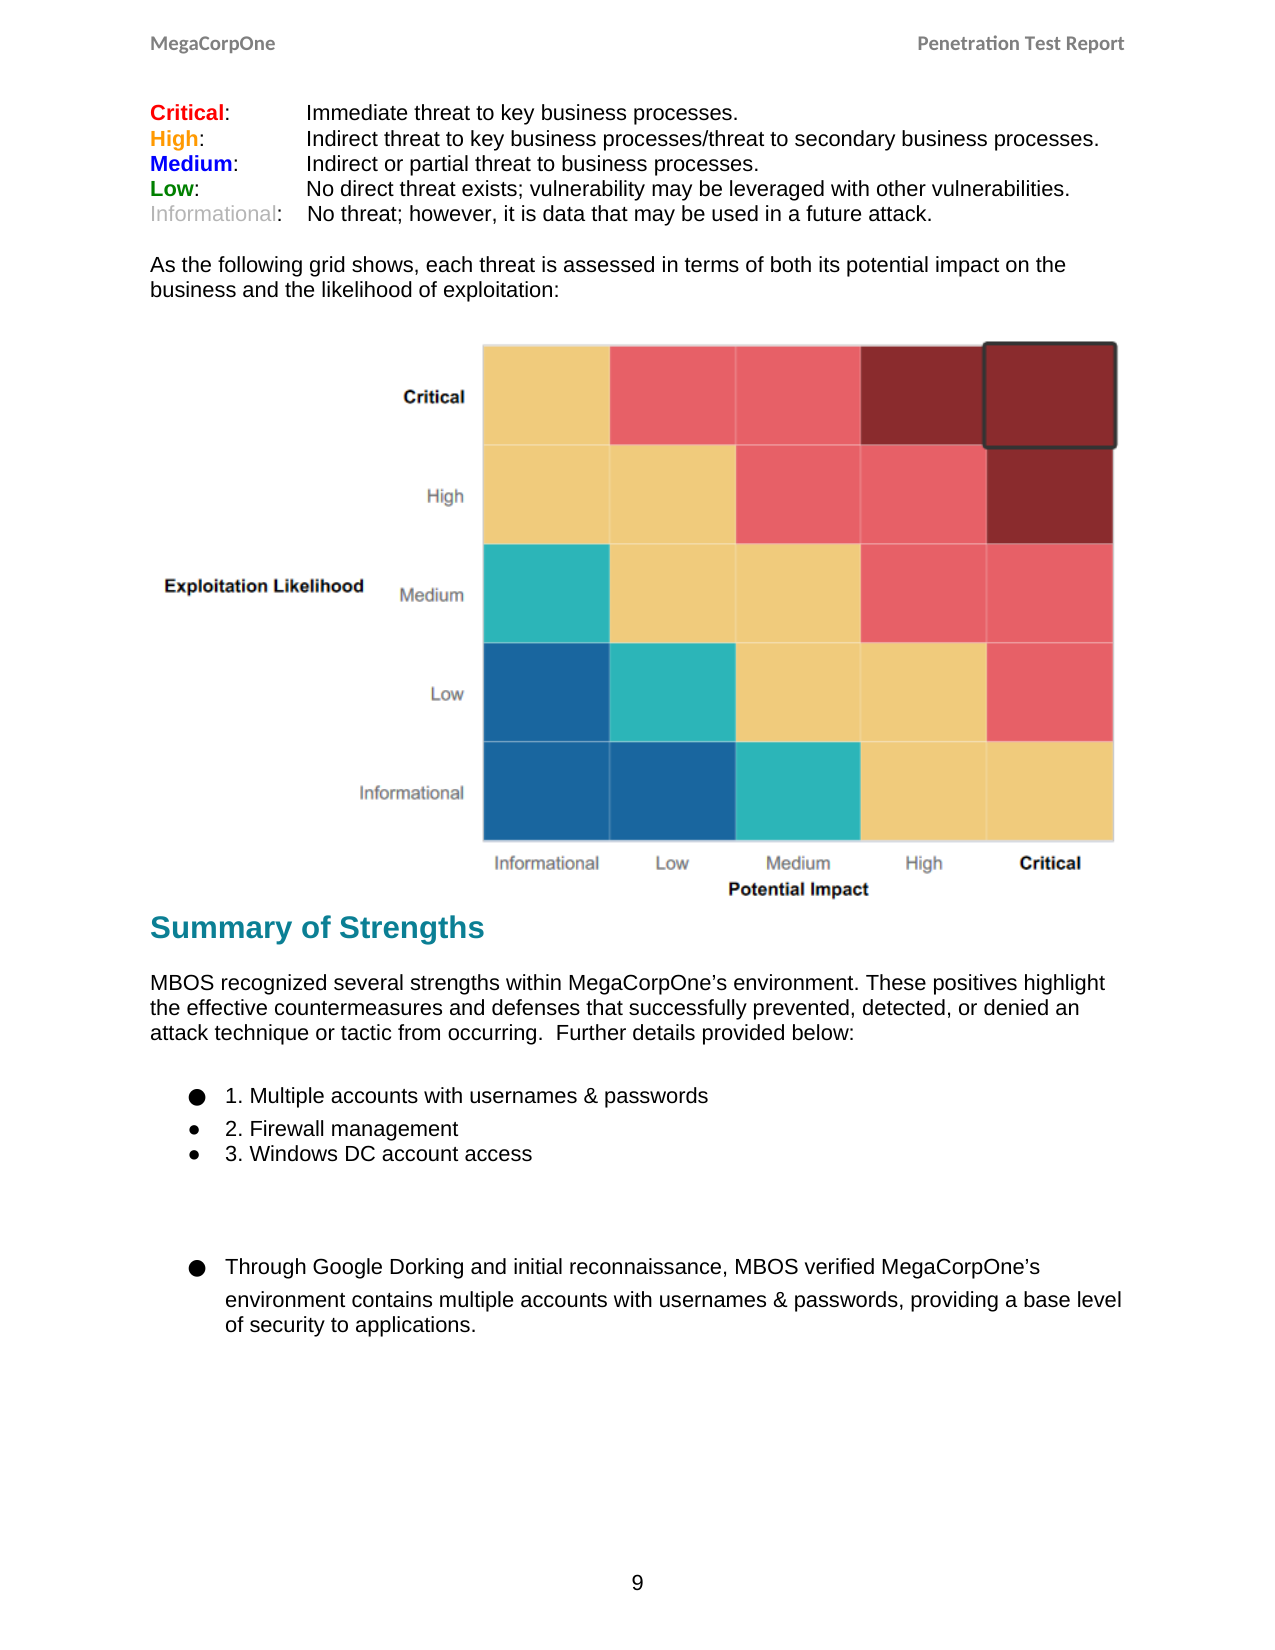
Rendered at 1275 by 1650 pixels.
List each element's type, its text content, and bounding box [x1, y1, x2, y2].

text Informational: No threat; however, it is data that may be used in a future attack. [150, 201, 1125, 226]
text Critical: Immediate threat to key business processes. [150, 100, 1125, 125]
text Medium: Indirect or partial threat to business processes. [150, 151, 1125, 176]
text Low: No direct threat exists; vulnerability may be leveraged with other vulnerabilities. [150, 176, 1125, 201]
list 1. Multiple accounts with usernames & passwords [187, 1071, 1125, 1116]
text MBOS recognized several strengths within MegaCorpOne’s environment. These positives highlight the effective countermeasures and defenses that successfully prevented, detected, or denied an attack technique or tactic from occurring. Further details provided below: [150, 970, 1125, 1046]
text As the following grid shows, each threat is assessed in terms of both its potential impact on the business and the likelihood of exploitation: [150, 251, 1125, 302]
picture [150, 327, 1125, 909]
list 3. Windows DC account access [187, 1141, 1125, 1166]
list Through Google Dorking and initial reconnaissance, MBOS verified MegaCorpOne’s environment contains multiple accounts with usernames & passwords, providing a base level of security to applications. [187, 1242, 1125, 1337]
text High: Indirect threat to key business processes/threat to secondary business processes. [150, 125, 1125, 151]
list 2. Firewall management [187, 1116, 1125, 1141]
subtitle Summary of Strengths [150, 909, 1125, 945]
